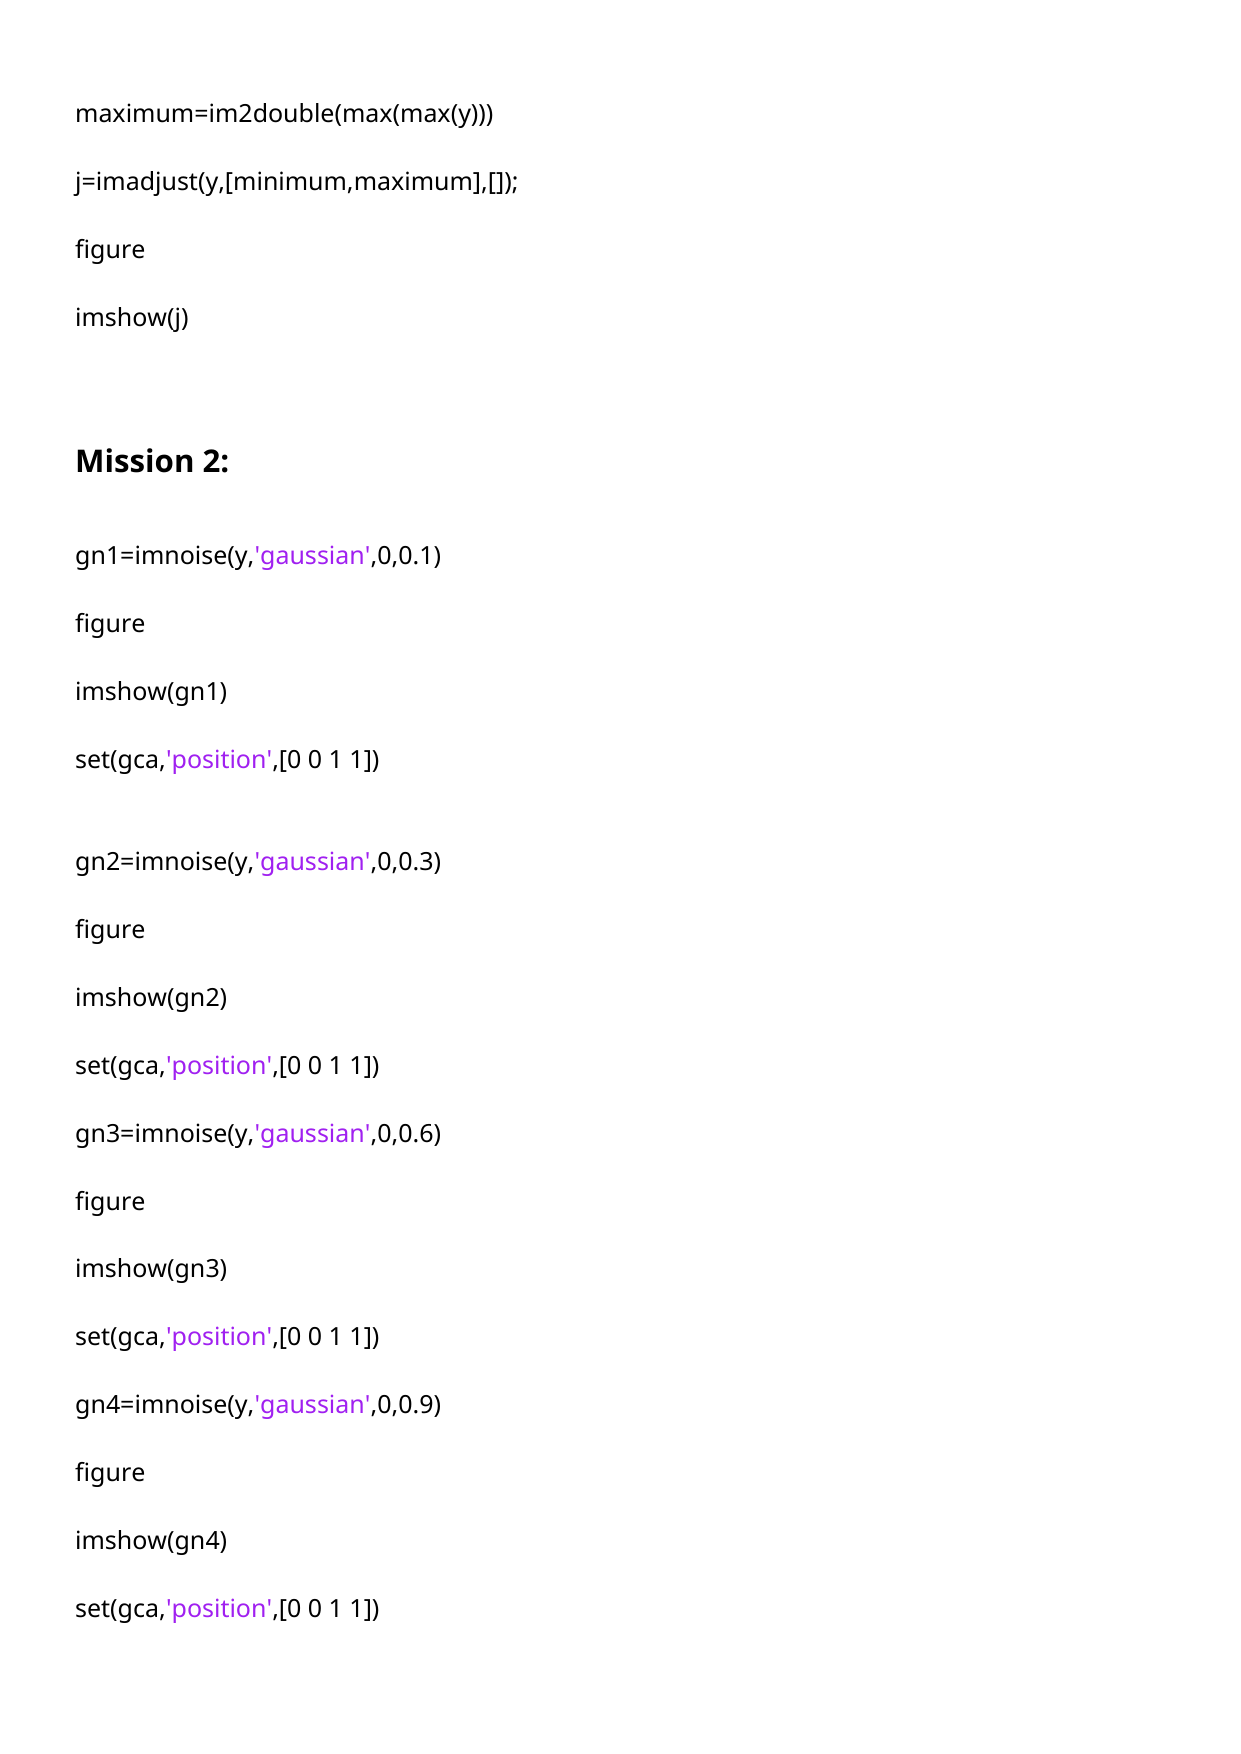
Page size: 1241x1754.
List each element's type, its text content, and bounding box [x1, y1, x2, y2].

text j=imadjust(y,[minimum,maximum],[]); [75, 147, 1165, 215]
text figure [75, 1166, 1165, 1234]
text figure [75, 589, 1165, 657]
text gn4=imnoise(y,'gaussian',0,0.9) [75, 1370, 1165, 1438]
text set(gca,'position',[0 0 1 1]) [75, 725, 1165, 793]
text imshow(gn4) [75, 1506, 1165, 1574]
text set(gca,'position',[0 0 1 1]) [75, 1030, 1165, 1098]
text figure [75, 215, 1165, 283]
text gn1=imnoise(y,'gaussian',0,0.1) [75, 521, 1165, 589]
text imshow(gn3) [75, 1234, 1165, 1302]
text gn3=imnoise(y,'gaussian',0,0.6) [75, 1098, 1165, 1166]
text imshow(gn1) [75, 657, 1165, 725]
text figure [75, 894, 1165, 962]
text gn2=imnoise(y,'gaussian',0,0.3) [75, 827, 1165, 894]
subtitle Mission 2: [75, 426, 1165, 494]
text figure [75, 1438, 1165, 1506]
text set(gca,'position',[0 0 1 1]) [75, 1574, 1165, 1642]
text maximum=im2double(max(max(y))) [75, 79, 1165, 147]
text imshow(j) [75, 283, 1165, 351]
text set(gca,'position',[0 0 1 1]) [75, 1302, 1165, 1370]
text imshow(gn2) [75, 962, 1165, 1030]
